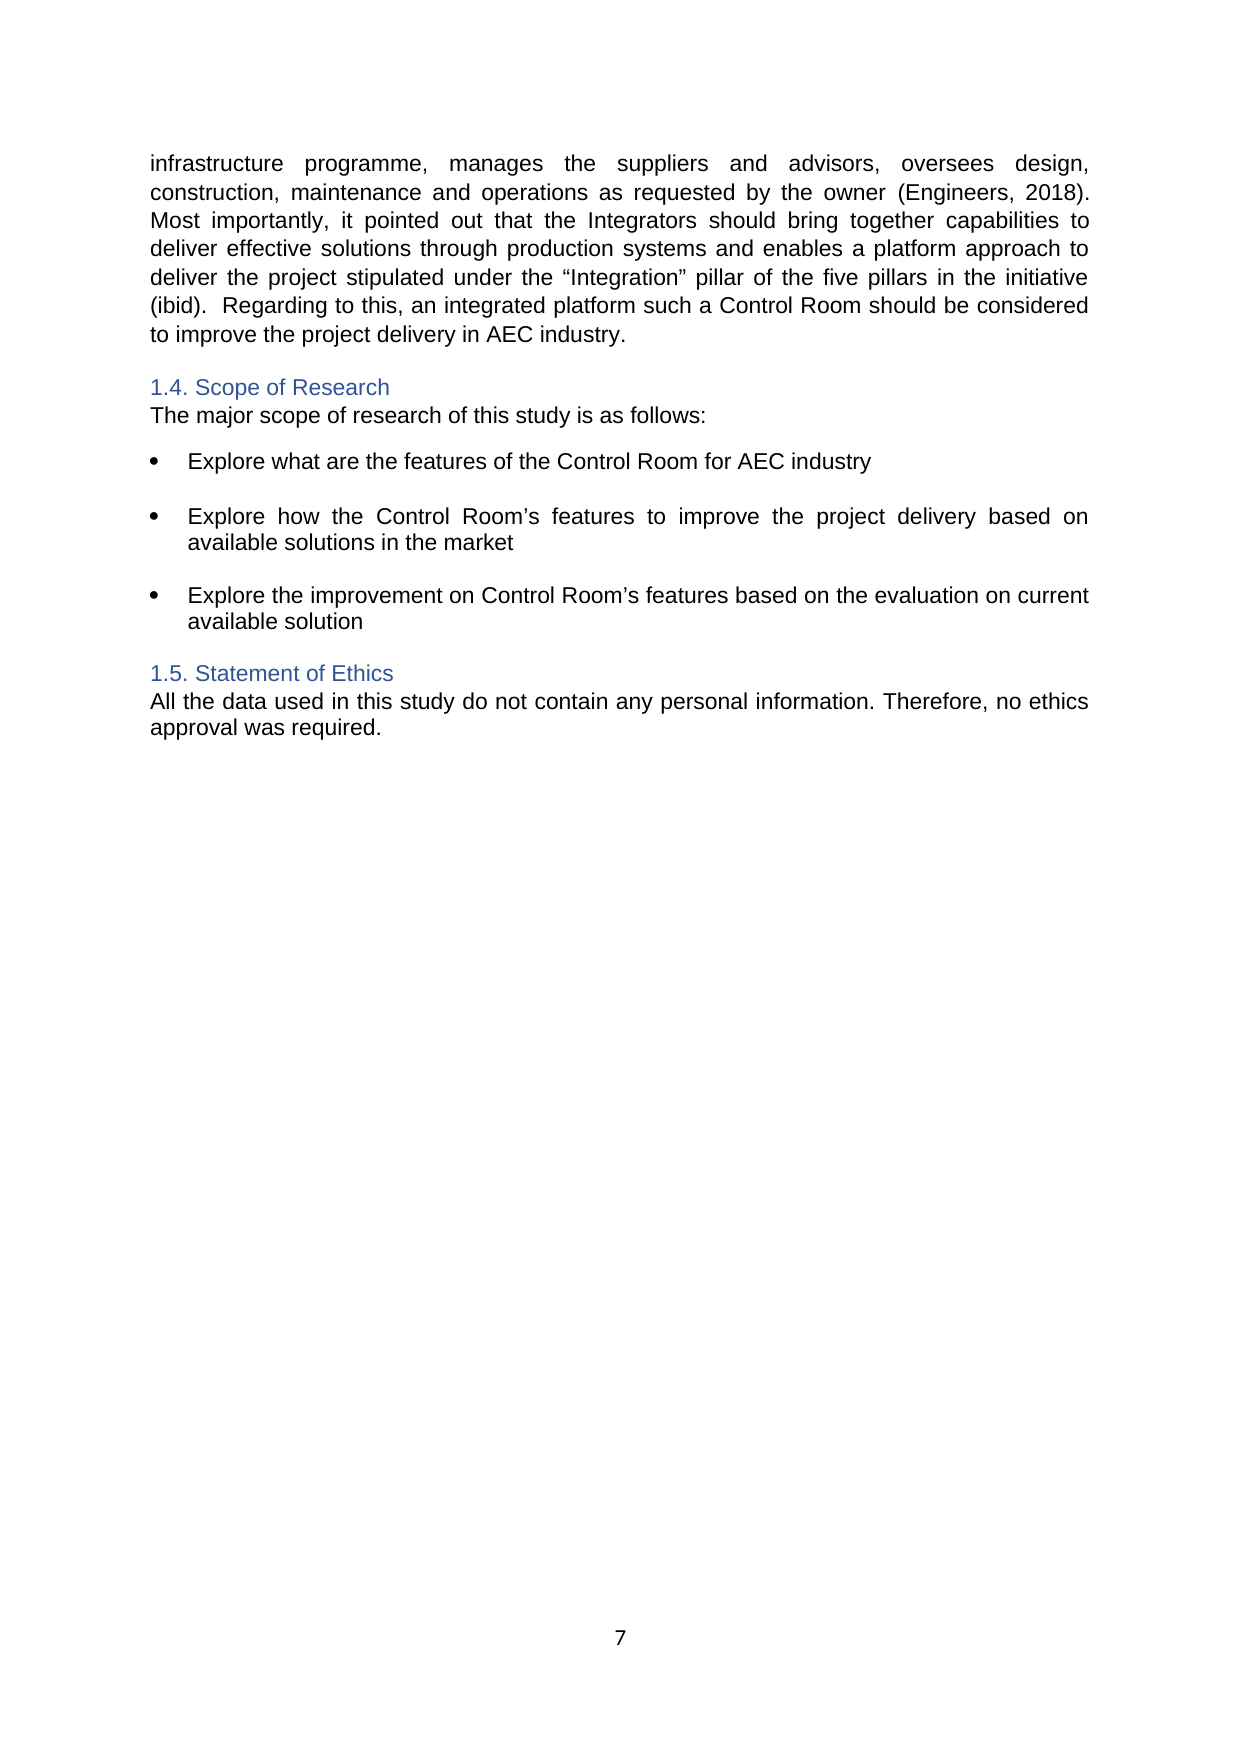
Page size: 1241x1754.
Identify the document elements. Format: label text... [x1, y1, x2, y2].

text The major scope of research of this study is as follows: [150, 402, 1090, 429]
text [150, 150, 1090, 347]
list Explore what are the features of the Control Room for AEC industry [150, 448, 1090, 474]
list Explore how the Control Room’s features to improve the project delivery based on available solutions in the market [150, 503, 1090, 555]
list Explore the improvement on Control Room’s features based on the evaluation on current available solution [150, 582, 1090, 634]
subtitle Statement of Ethics [150, 659, 1090, 686]
subtitle Scope of Research [150, 374, 1090, 400]
text All the data used in this study do not contain any personal information. Therefore, no ethics approval was required. [150, 688, 1090, 741]
